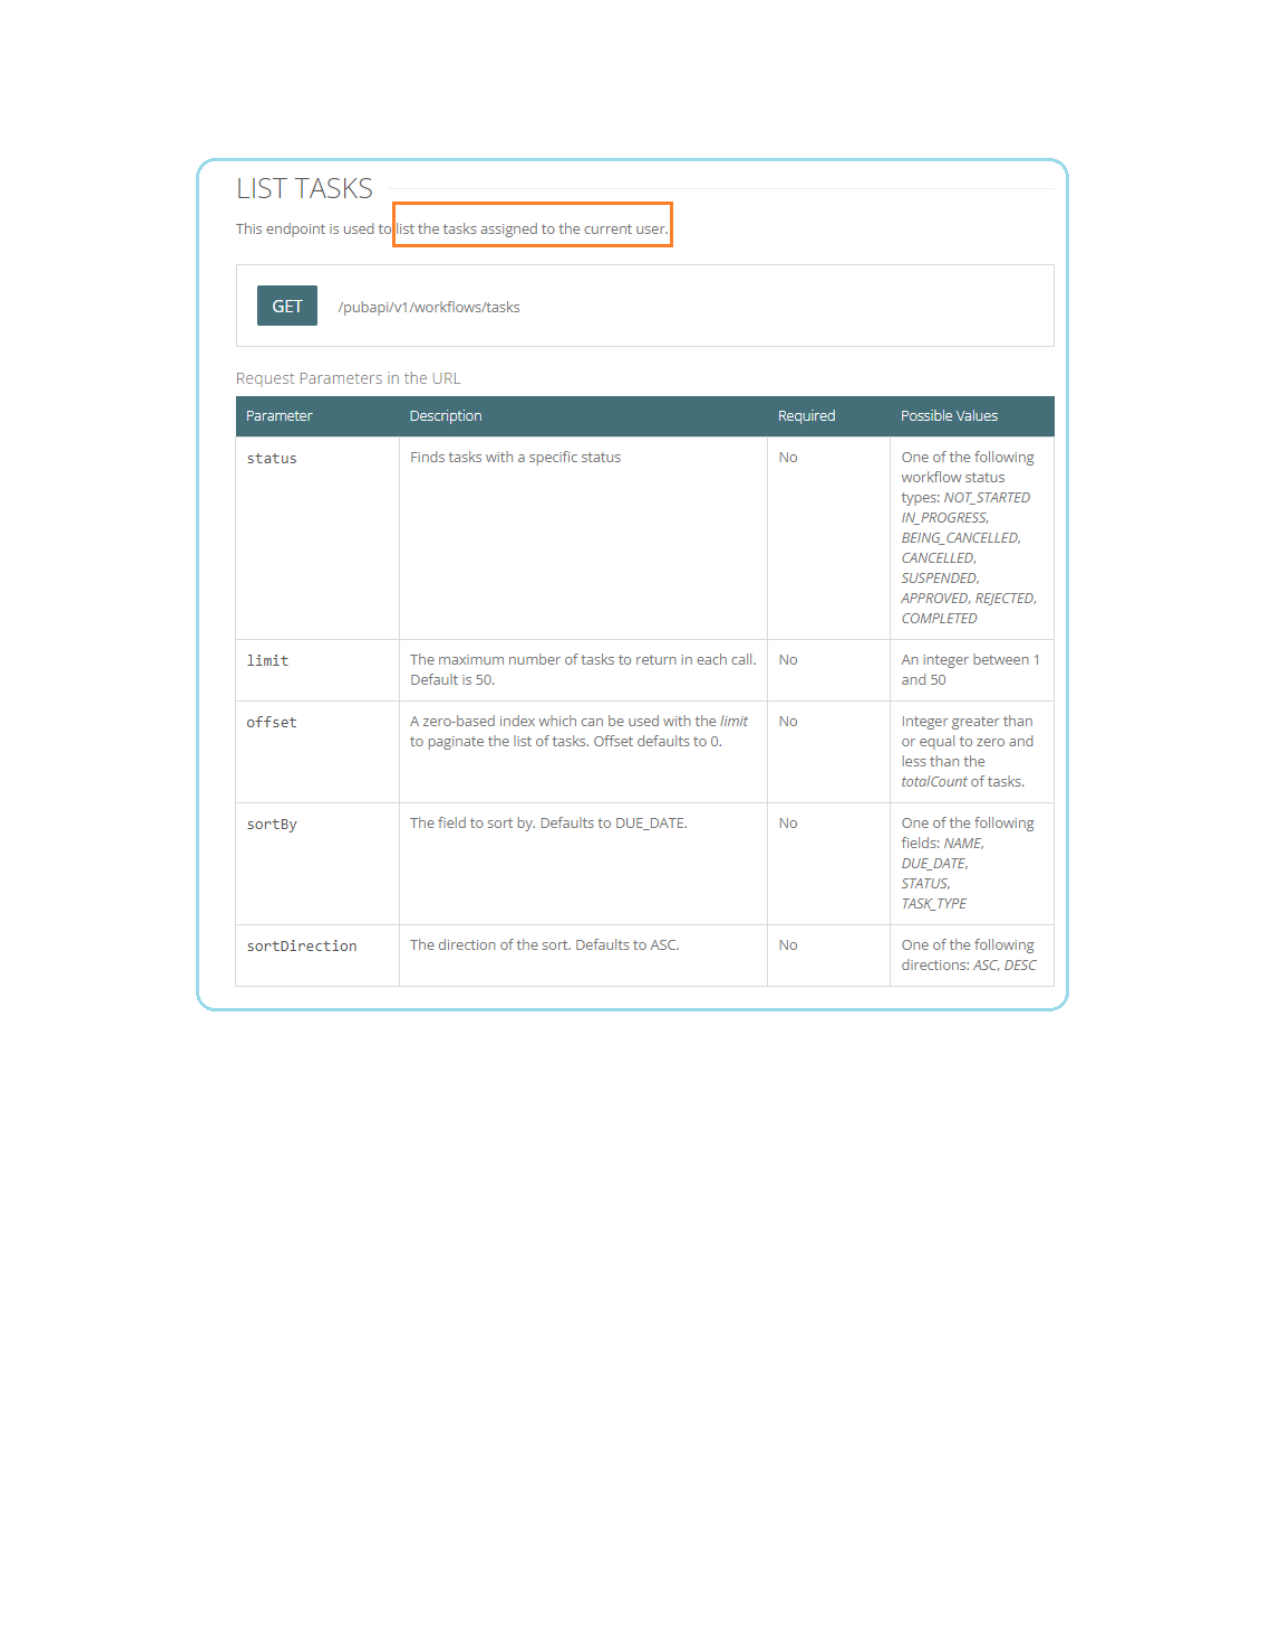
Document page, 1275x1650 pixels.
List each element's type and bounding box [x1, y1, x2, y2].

picture [187, 150, 1086, 1016]
